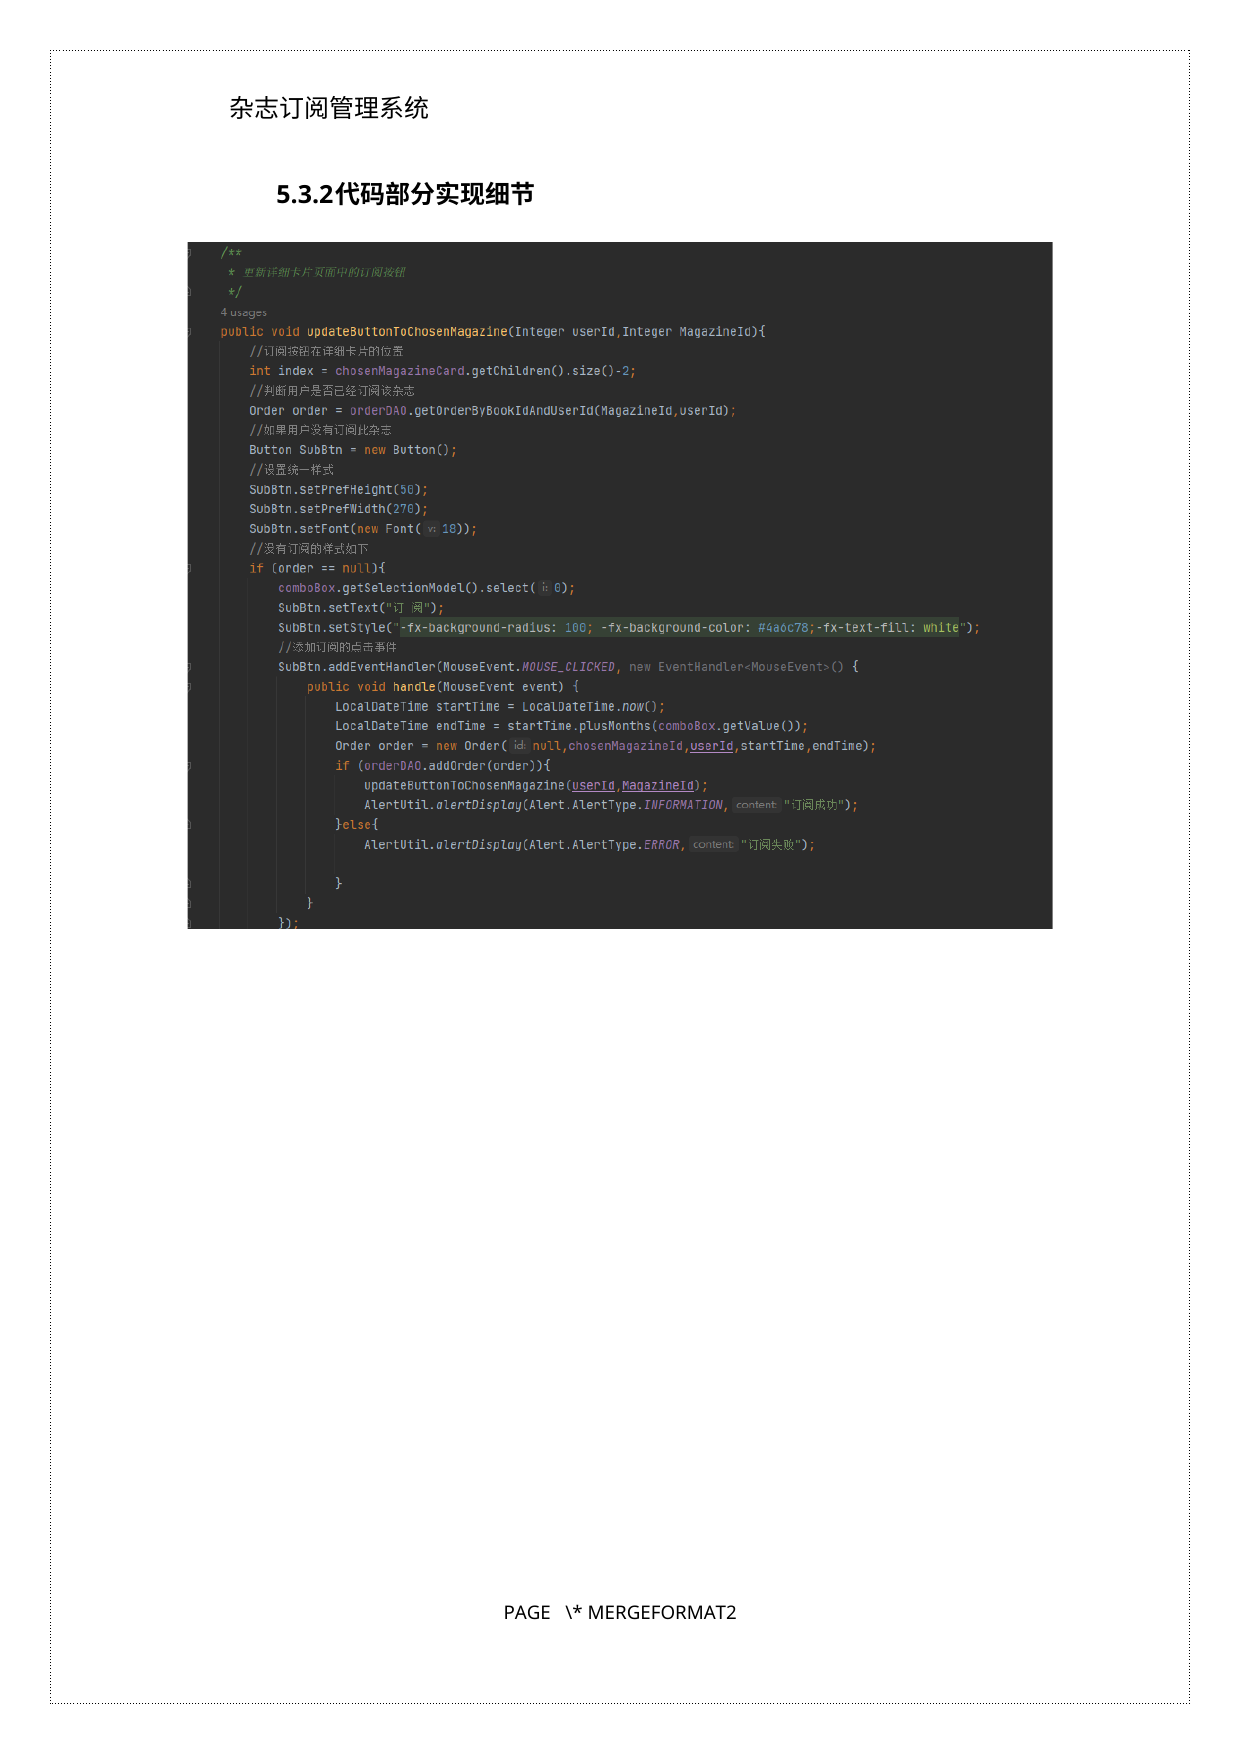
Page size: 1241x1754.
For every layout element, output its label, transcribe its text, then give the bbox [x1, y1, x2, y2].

subtitle 代码部分实现细节 [276, 160, 1053, 225]
picture [187, 242, 1053, 929]
